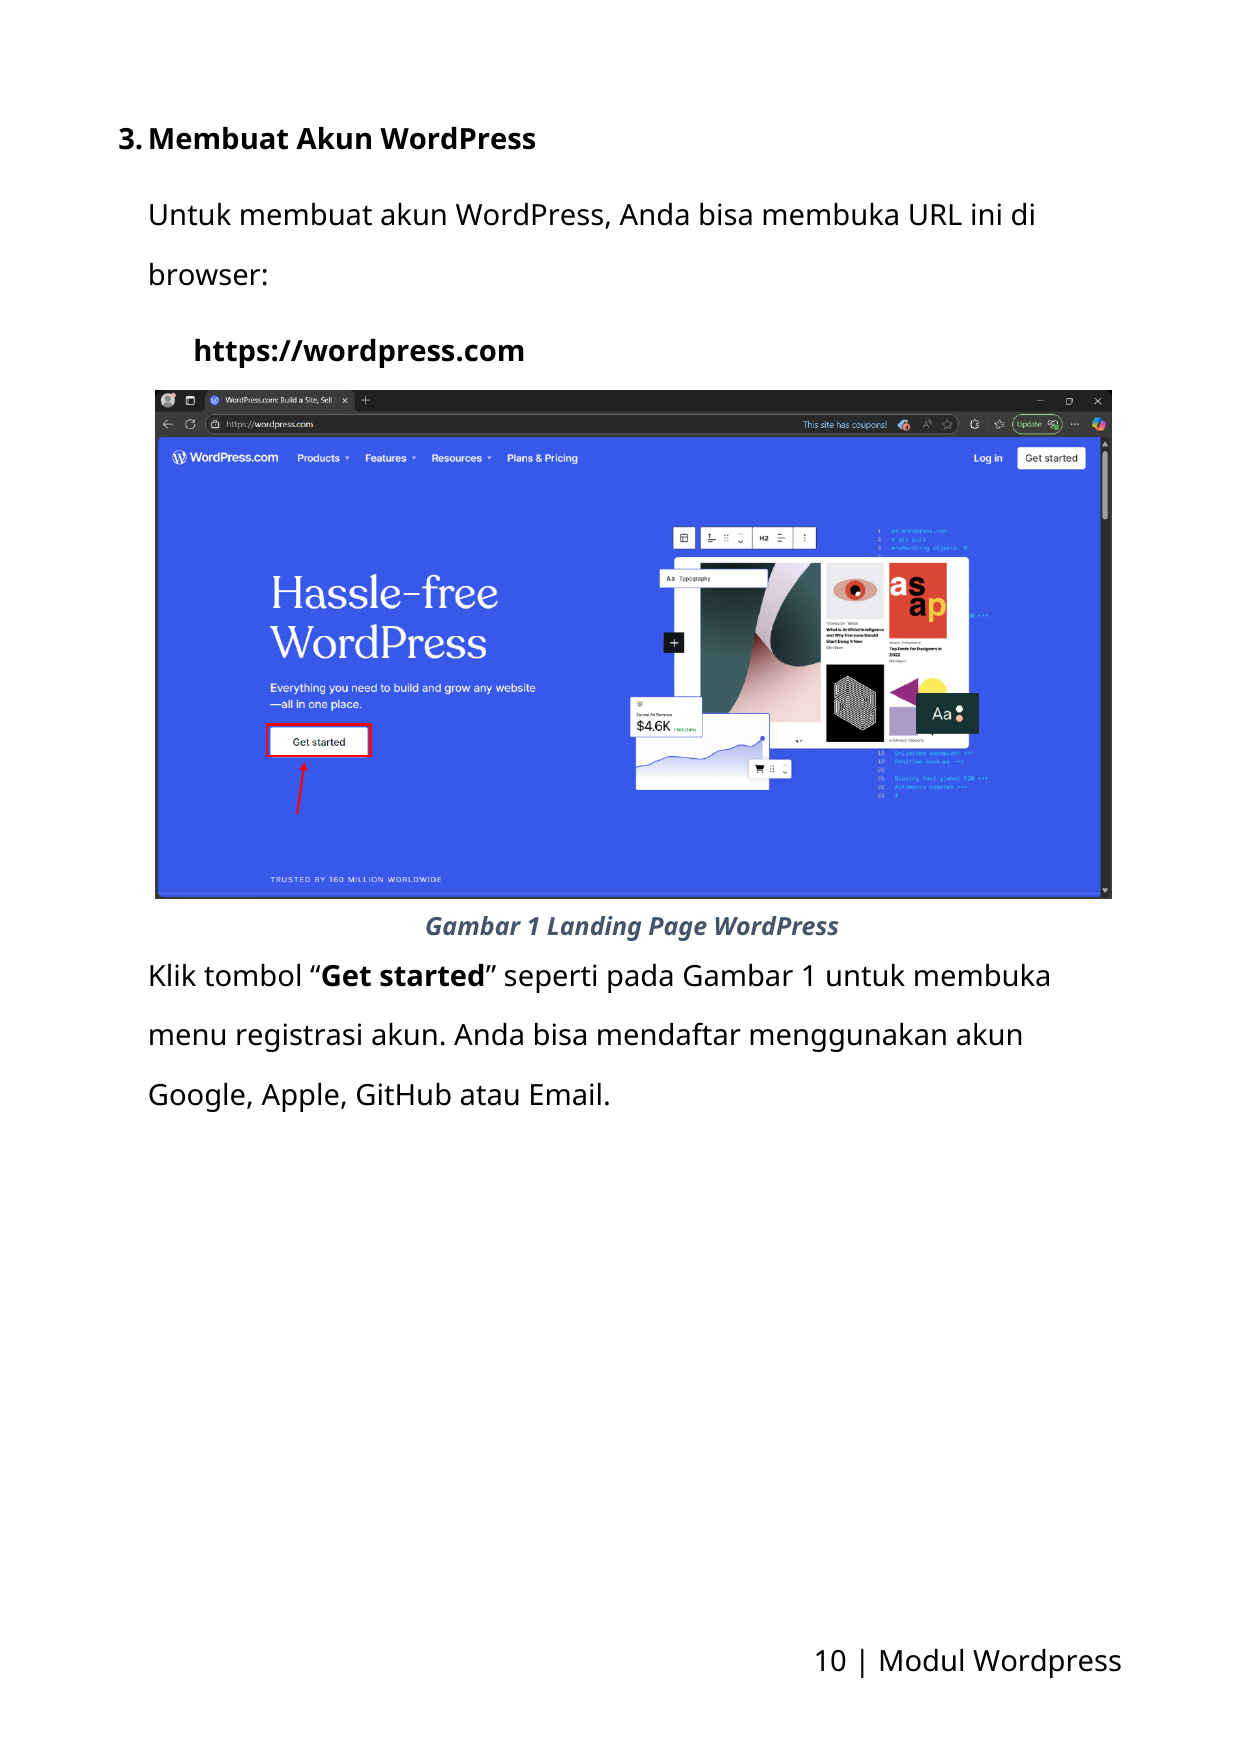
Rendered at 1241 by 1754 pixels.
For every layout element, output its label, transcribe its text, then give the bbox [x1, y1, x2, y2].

text https://wordpress.com [148, 330, 1122, 369]
picture [155, 390, 1112, 899]
text Untuk membuat akun WordPress, Anda bisa membuka URL ini di browser: [148, 194, 1122, 293]
subtitle Membuat Akun WordPress [118, 118, 1122, 158]
